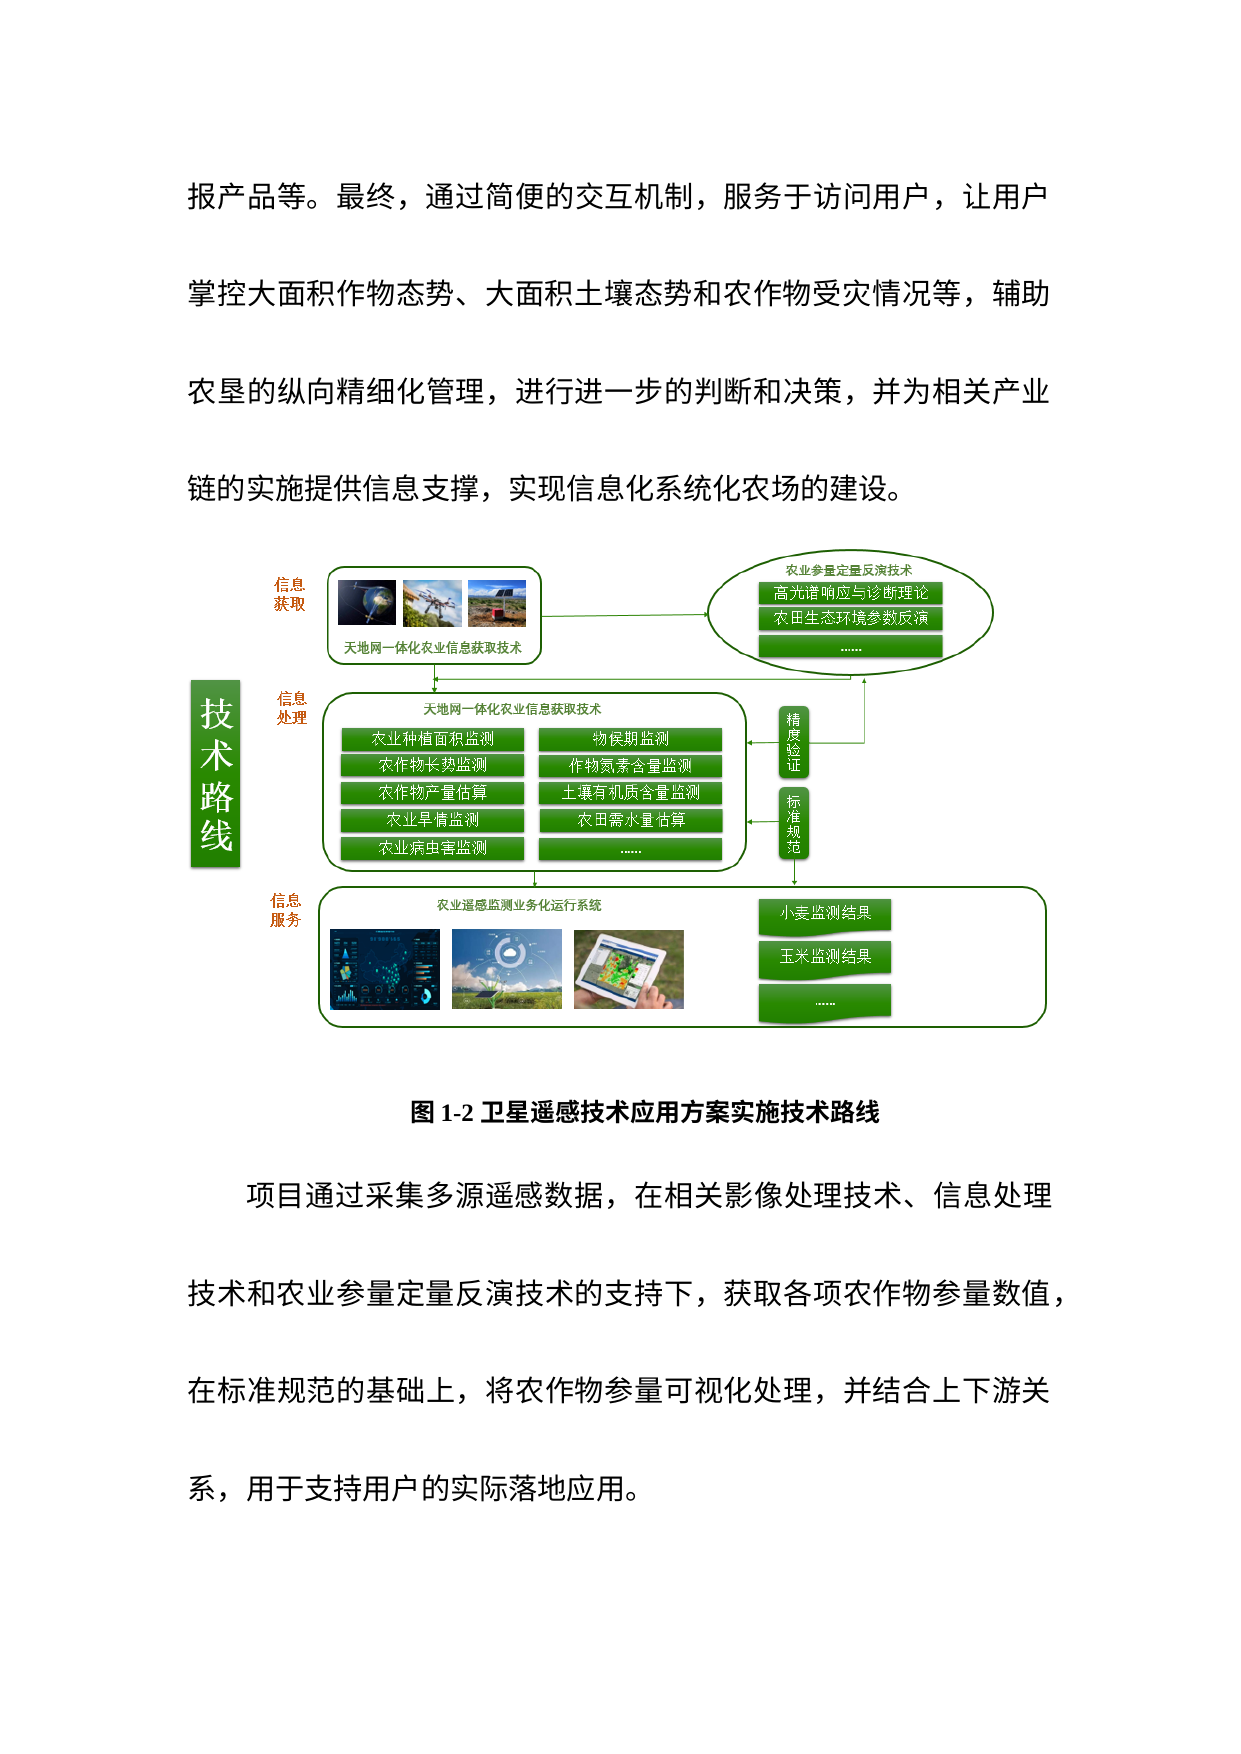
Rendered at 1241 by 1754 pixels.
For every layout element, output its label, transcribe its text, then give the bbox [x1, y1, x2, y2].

picture [187, 540, 1053, 1030]
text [187, 162, 1053, 519]
list 图1-2 卫星遥感技术应用方案实施技术路线 [187, 1078, 1053, 1143]
list 项目通过采集多源遥感数据，在相关影像处理技术、信息处理技术和农业参量定量反演技术的支持下，获取各项农作物参量数值，在标准规范的基础上，将农作物参量可视化处理，并结合上下游关系，用于支持用户的实际落地应用。 [187, 1162, 1053, 1519]
